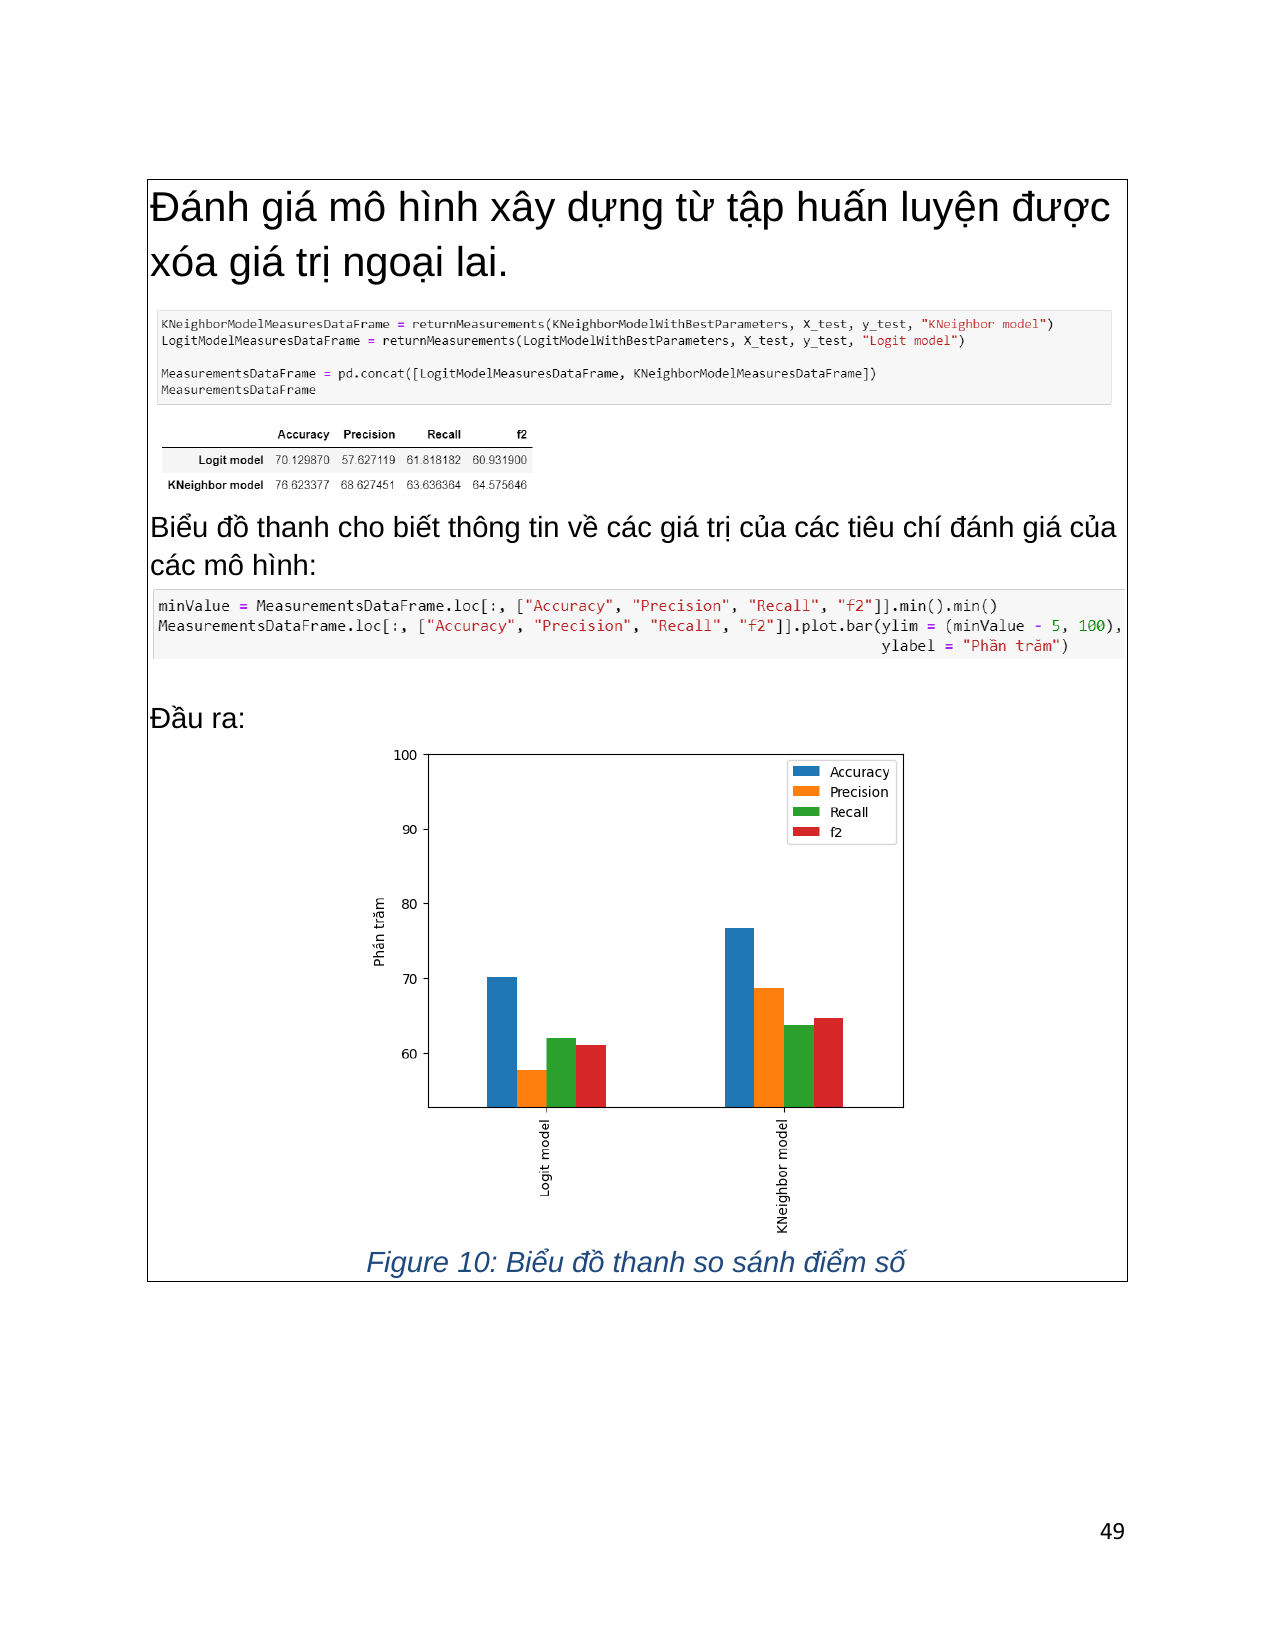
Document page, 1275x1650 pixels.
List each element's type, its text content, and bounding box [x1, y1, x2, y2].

text Đầu ra: [148, 698, 1127, 735]
picture [364, 740, 911, 1241]
picture [150, 300, 1125, 506]
picture [150, 586, 1125, 659]
subtitle Đánh giá mô hình xây dựng từ tập huấn luyện được xóa giá trị ngoại lai. [148, 180, 1127, 285]
text Figure 10: Biểu đồ thanh so sánh điểm số [148, 1242, 1127, 1281]
